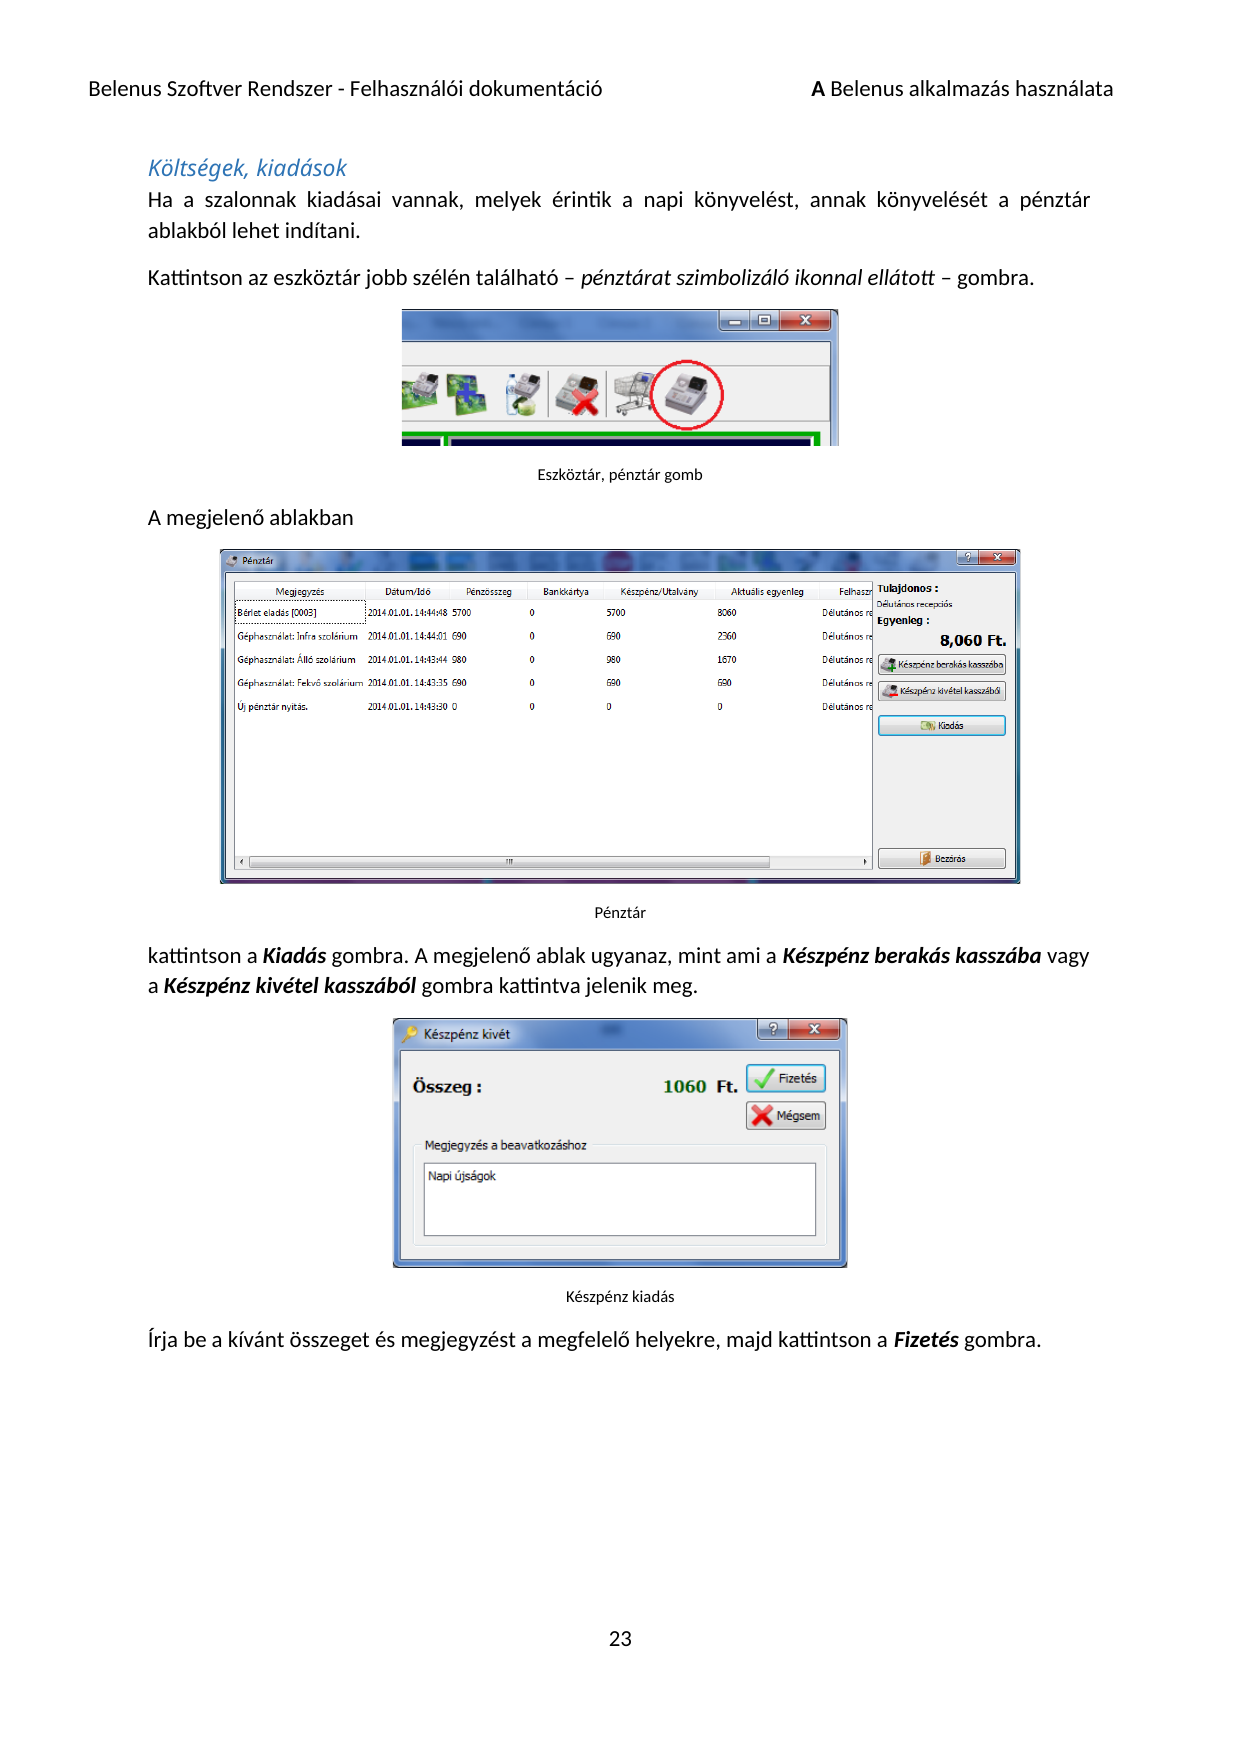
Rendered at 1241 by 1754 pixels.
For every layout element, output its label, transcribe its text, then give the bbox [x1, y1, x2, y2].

picture [219, 549, 1021, 884]
picture [392, 1018, 848, 1268]
text Írja be a kívánt összeget és megjegyzést a megfelelő helyekre, majd kattintson a Fizetés gombra. [148, 1325, 1093, 1353]
subtitle Költségek, kiadások [148, 152, 1093, 183]
text Pénztár [148, 903, 1093, 923]
text A megjelenő ablakban [148, 503, 1093, 531]
text kattintson a Kiadás gombra. A megjelenő ablak ugyanaz, mint ami a Készpénz berakás kasszába vagy a Készpénz kivétel kasszából gombra kattintva jelenik meg. [148, 941, 1093, 999]
text Eszköztár, pénztár gomb [148, 464, 1093, 484]
text Ha a szalonnak kiadásai vannak, melyek érintik a napi könyvelést, annak könyvelését a pénztár ablakból lehet indítani. [148, 186, 1093, 244]
text Kattintson az eszköztár jobb szélén található – pénztárat szimbolizáló ikonnal ellátott – gombra. [148, 263, 1093, 291]
text Készpénz kiadás [148, 1286, 1093, 1307]
picture [401, 309, 839, 446]
